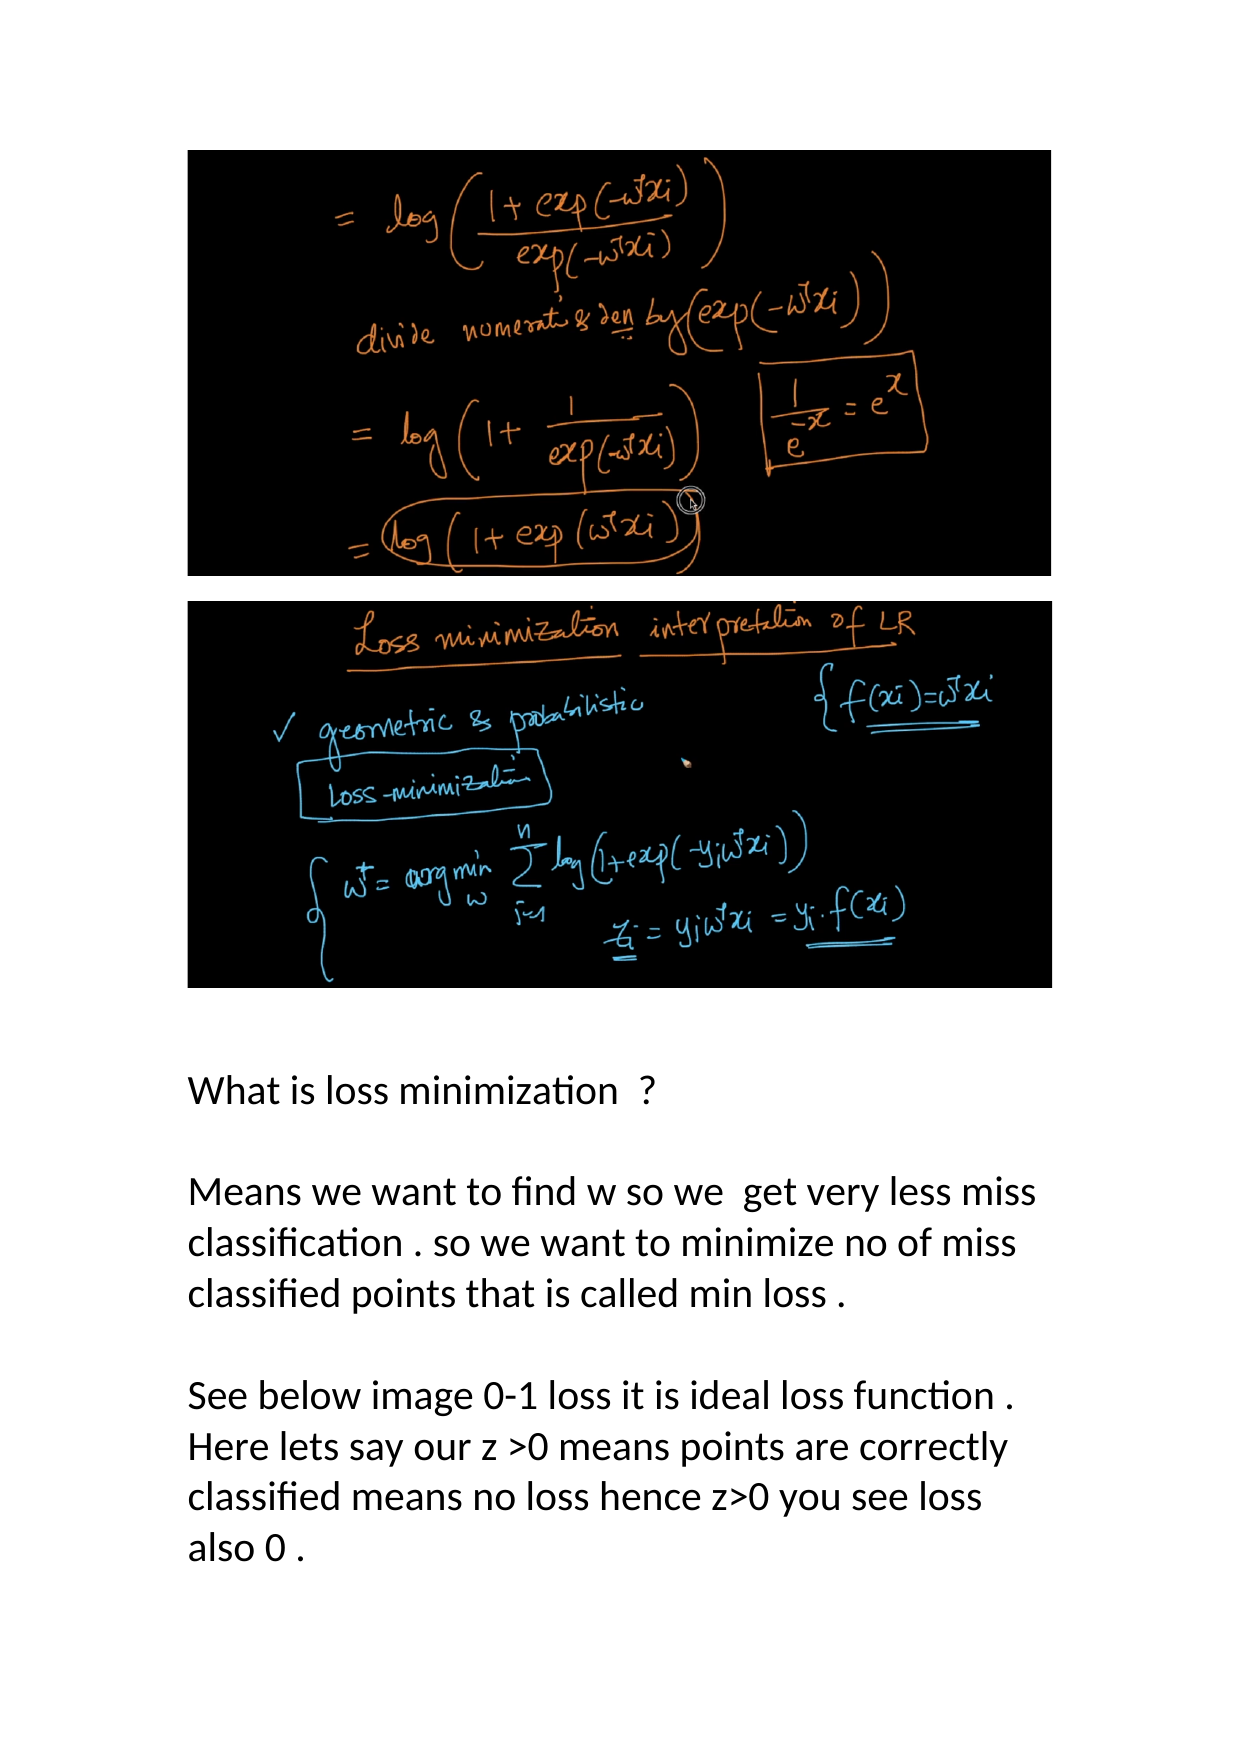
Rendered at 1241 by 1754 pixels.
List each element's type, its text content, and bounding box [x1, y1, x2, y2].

text See below image 0-1 loss it is ideal loss function . [187, 1369, 1053, 1419]
picture [187, 601, 1053, 988]
text What is loss minimization ? [187, 1064, 1053, 1114]
text Here lets say our z >0 means points are correctly classified means no loss hence z>0 you see loss also 0 . [187, 1419, 1053, 1572]
text Means we want to find w so we get very less miss classification . so we want to minimize no of miss classified points that is called min loss . [187, 1165, 1053, 1318]
picture [187, 150, 1052, 576]
